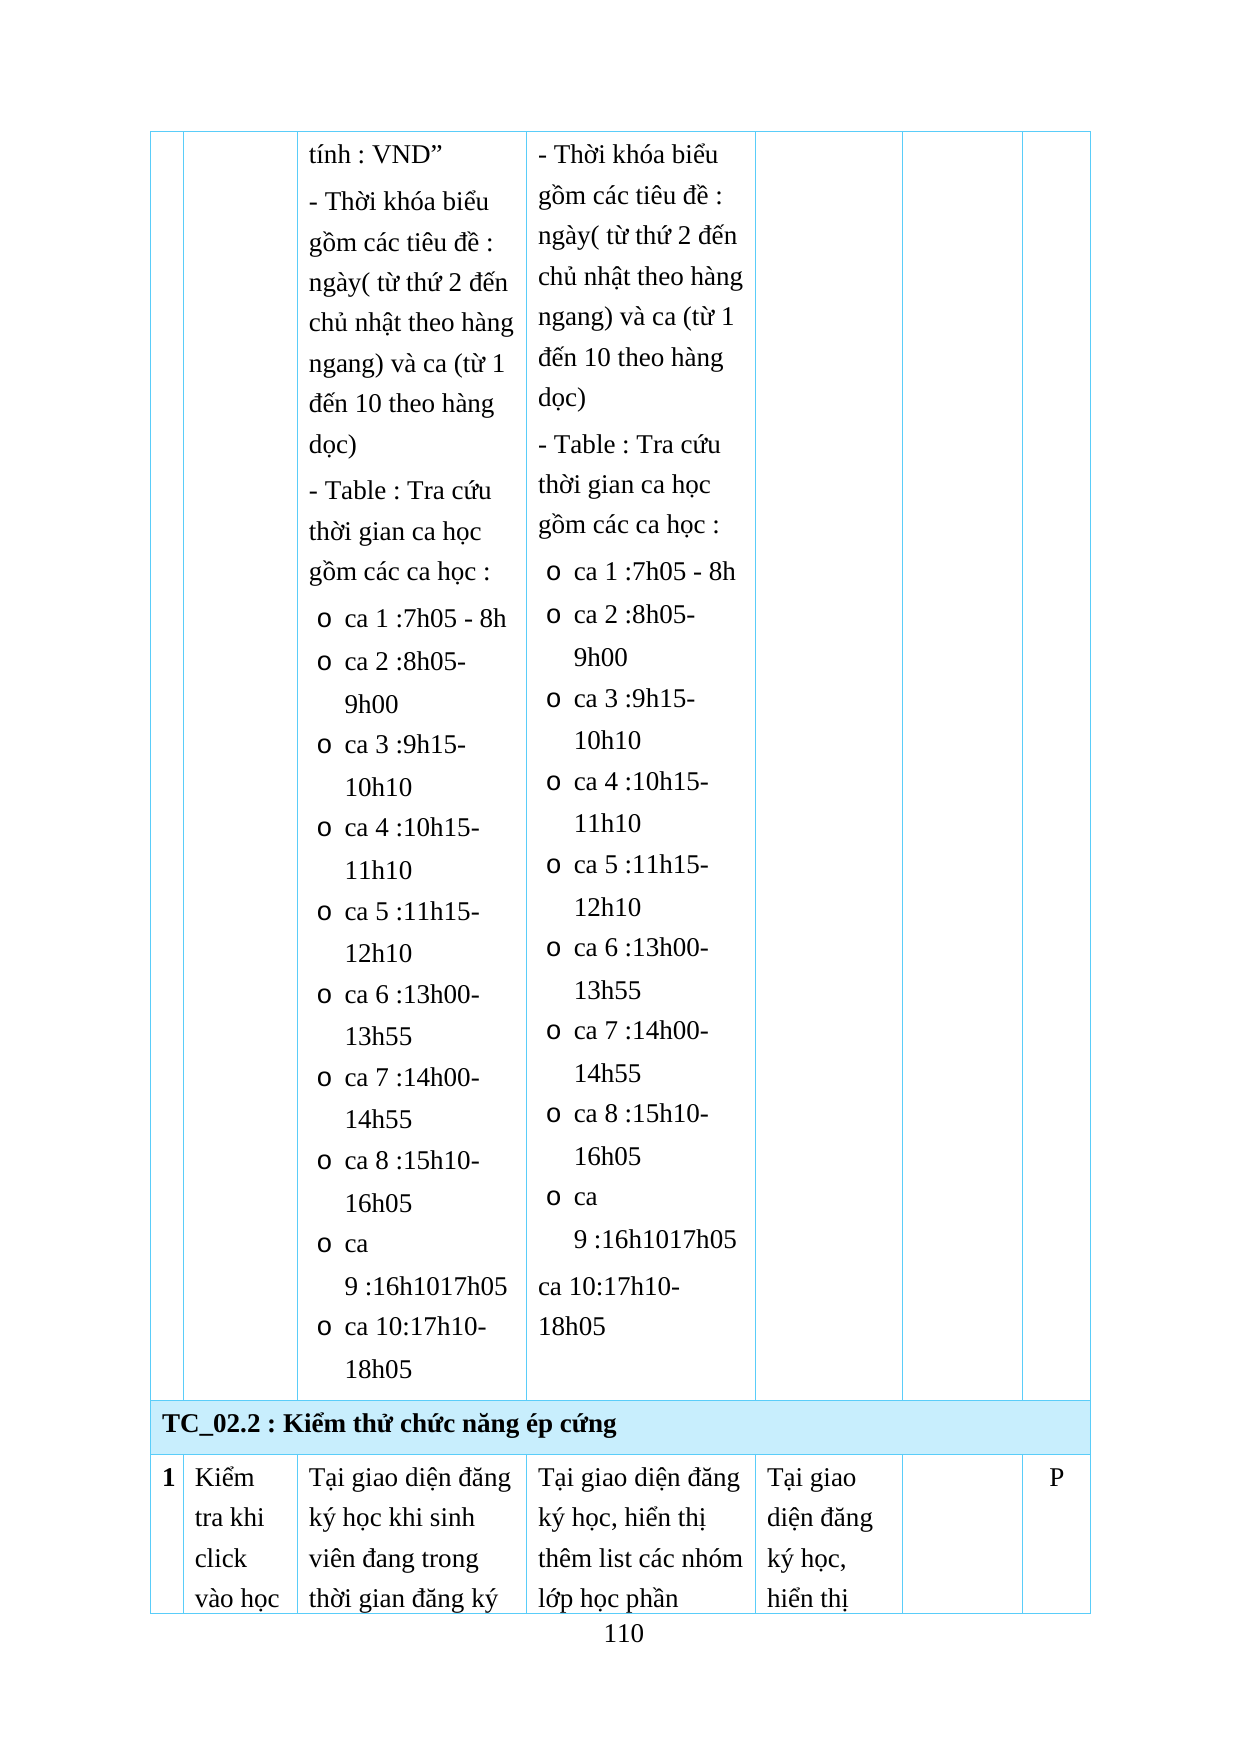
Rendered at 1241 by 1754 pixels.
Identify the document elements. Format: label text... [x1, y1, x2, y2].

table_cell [527, 132, 755, 1400]
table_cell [298, 1455, 526, 1613]
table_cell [756, 1455, 902, 1613]
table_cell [184, 132, 297, 1400]
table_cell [298, 132, 526, 1400]
table_cell 1 [151, 1455, 183, 1613]
table_cell P [1023, 1455, 1090, 1613]
table_cell [903, 1455, 1022, 1613]
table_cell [756, 132, 902, 1400]
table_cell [527, 1455, 755, 1613]
table_cell [903, 132, 1022, 1400]
table_cell TC_02.2 : Kiểm thử chức năng ép cứng [151, 1401, 1090, 1454]
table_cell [184, 1455, 297, 1613]
table_cell P [1023, 132, 1090, 1400]
table_cell 1 [151, 132, 183, 1400]
